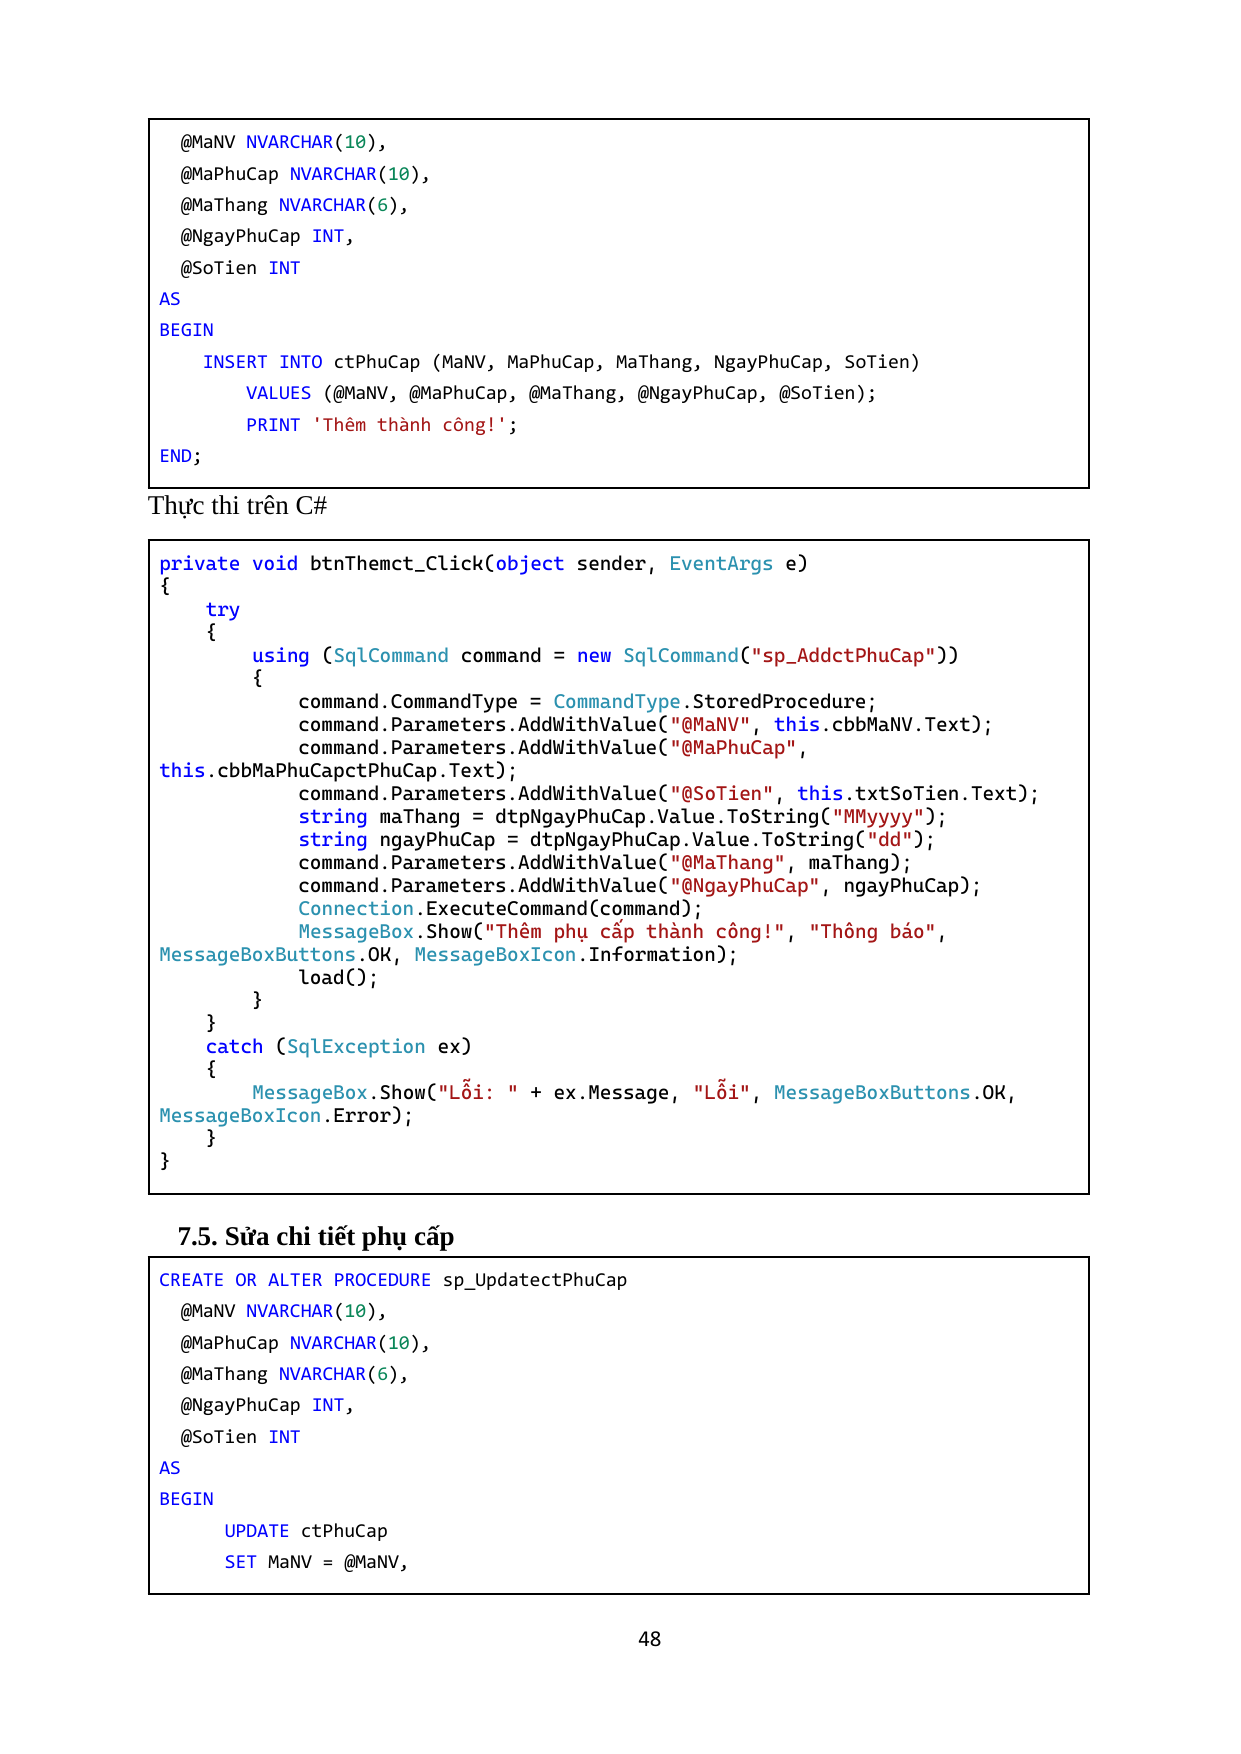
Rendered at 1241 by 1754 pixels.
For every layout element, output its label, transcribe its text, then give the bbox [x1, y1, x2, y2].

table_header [150, 120, 1088, 487]
table_header private void btnThemct_Click(object sender, EventArgs e) { try { using (SqlCommand command = new SqlCommand("sp_AddctPhuCap")) { command.CommandType = CommandType.StoredProcedure; command.Parameters.AddWithValue("@MaNV", this.cbbMaNV.Text); command.Parameters.AddWithValue("@MaPhuCap", this.cbbMaPhuCapctPhuCap.Text); command.Parameters.AddWithValue("@SoTien", this.txtSoTien.Text); string maThang = dtpNgayPhuCap.Value.ToString("MMyyyy"); string ngayPhuCap = dtpNgayPhuCap.Value.ToString("dd"); command.Parameters.AddWithValue("@MaThang", maThang); command.Parameters.AddWithValue("@NgayPhuCap", ngayPhuCap); Connection.ExecuteCommand(command); MessageBox.Show("Thêm phụ cấp thành công!", "Thông báo", MessageBoxButtons.OK, MessageBoxIcon.Information); load(); } } catch (SqlException ex) { MessageBox.Show("Lỗi: " + ex.Message, "Lỗi", MessageBoxButtons.OK, MessageBoxIcon.Error); } } [150, 541, 1088, 1193]
text Thực thi trên C# [148, 489, 1152, 520]
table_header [150, 1258, 1088, 1593]
subtitle 7.5. Sửa chi tiết phụ cấp [148, 1220, 1152, 1251]
